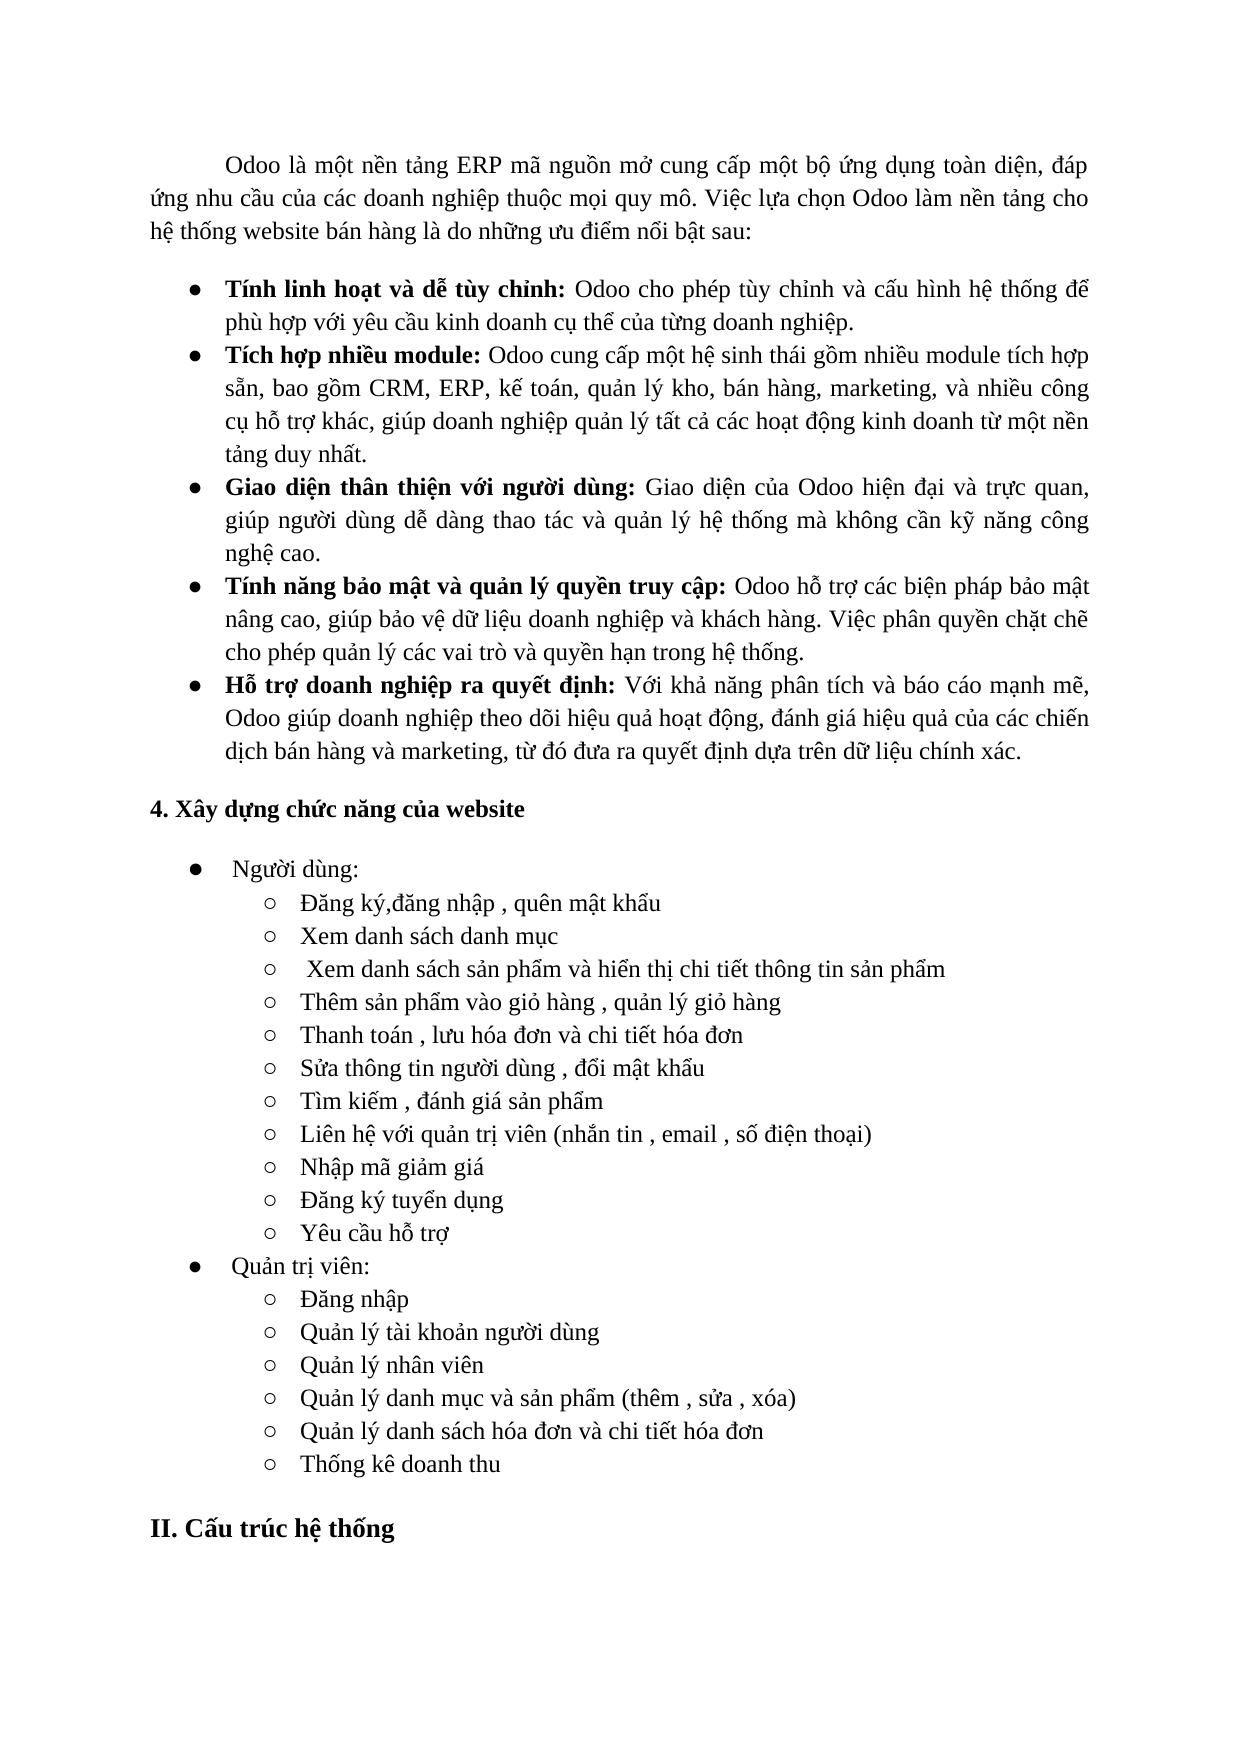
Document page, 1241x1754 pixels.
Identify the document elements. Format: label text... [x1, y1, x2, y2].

list Sửa thông tin người dùng , đổi mật khẩu [262, 1053, 1090, 1082]
list Xem danh sách danh mục [262, 921, 1090, 950]
list Quản lý nhân viên [262, 1350, 1090, 1379]
list Tích hợp nhiều module: Odoo cung cấp một hệ sinh thái gồm nhiều module tích hợp sẵn, bao gồm CRM, ERP, kế toán, quản lý kho, bán hàng, marketing, và nhiều công cụ hỗ trợ khác, giúp doanh nghiệp quản lý tất cả các hoạt động kinh doanh từ một nền tảng duy nhất. [187, 340, 1090, 468]
list Nhập mã giảm giá [262, 1152, 1090, 1181]
list Giao diện thân thiện với người dùng: Giao diện của Odoo hiện đại và trực quan, giúp người dùng dễ dàng thao tác và quản lý hệ thống mà không cần kỹ năng công nghệ cao. [187, 472, 1090, 567]
list Quản lý danh mục và sản phẩm (thêm , sửa , xóa) [262, 1383, 1090, 1412]
subtitle II. Cấu trúc hệ thống [150, 1512, 1090, 1543]
list Xem danh sách sản phẩm và hiển thị chi tiết thông tin sản phẩm [262, 954, 1090, 983]
list Thêm sản phẩm vào giỏ hàng , quản lý giỏ hàng [262, 987, 1090, 1016]
list Đăng ký,đăng nhập , quên mật khẩu [262, 888, 1090, 917]
list Quản lý danh sách hóa đơn và chi tiết hóa đơn [262, 1416, 1090, 1445]
list Tìm kiếm , đánh giá sản phẩm [262, 1086, 1090, 1115]
list Quản trị viên: [187, 1251, 1090, 1280]
list Quản lý tài khoản người dùng [262, 1317, 1090, 1346]
list Hỗ trợ doanh nghiệp ra quyết định: Với khả năng phân tích và báo cáo mạnh mẽ, Odoo giúp doanh nghiệp theo dõi hiệu quả hoạt động, đánh giá hiệu quả của các chiến dịch bán hàng và marketing, từ đó đưa ra quyết định dựa trên dữ liệu chính xác. [187, 670, 1090, 765]
text 4. Xây dựng chức năng của website [150, 794, 1090, 823]
list Thống kê doanh thu [262, 1449, 1090, 1478]
text Odoo là một nền tảng ERP mã nguồn mở cung cấp một bộ ứng dụng toàn diện, đáp ứng nhu cầu của các doanh nghiệp thuộc mọi quy mô. Việc lựa chọn Odoo làm nền tảng cho hệ thống website bán hàng là do những ưu điểm nổi bật sau: [150, 150, 1090, 245]
list Liên hệ với quản trị viên (nhắn tin , email , số điện thoại) [262, 1119, 1090, 1148]
list Tính năng bảo mật và quản lý quyền truy cập: Odoo hỗ trợ các biện pháp bảo mật nâng cao, giúp bảo vệ dữ liệu doanh nghiệp và khách hàng. Việc phân quyền chặt chẽ cho phép quản lý các vai trò và quyền hạn trong hệ thống. [187, 571, 1090, 666]
list Thanh toán , lưu hóa đơn và chi tiết hóa đơn [262, 1020, 1090, 1049]
list Tính linh hoạt và dễ tùy chỉnh: Odoo cho phép tùy chỉnh và cấu hình hệ thống để phù hợp với yêu cầu kinh doanh cụ thể của từng doanh nghiệp. [187, 274, 1090, 336]
list Đăng nhập [262, 1284, 1090, 1313]
list Đăng ký tuyển dụng [262, 1185, 1090, 1214]
list Người dùng: [187, 852, 1090, 883]
list Yêu cầu hỗ trợ [262, 1218, 1090, 1247]
